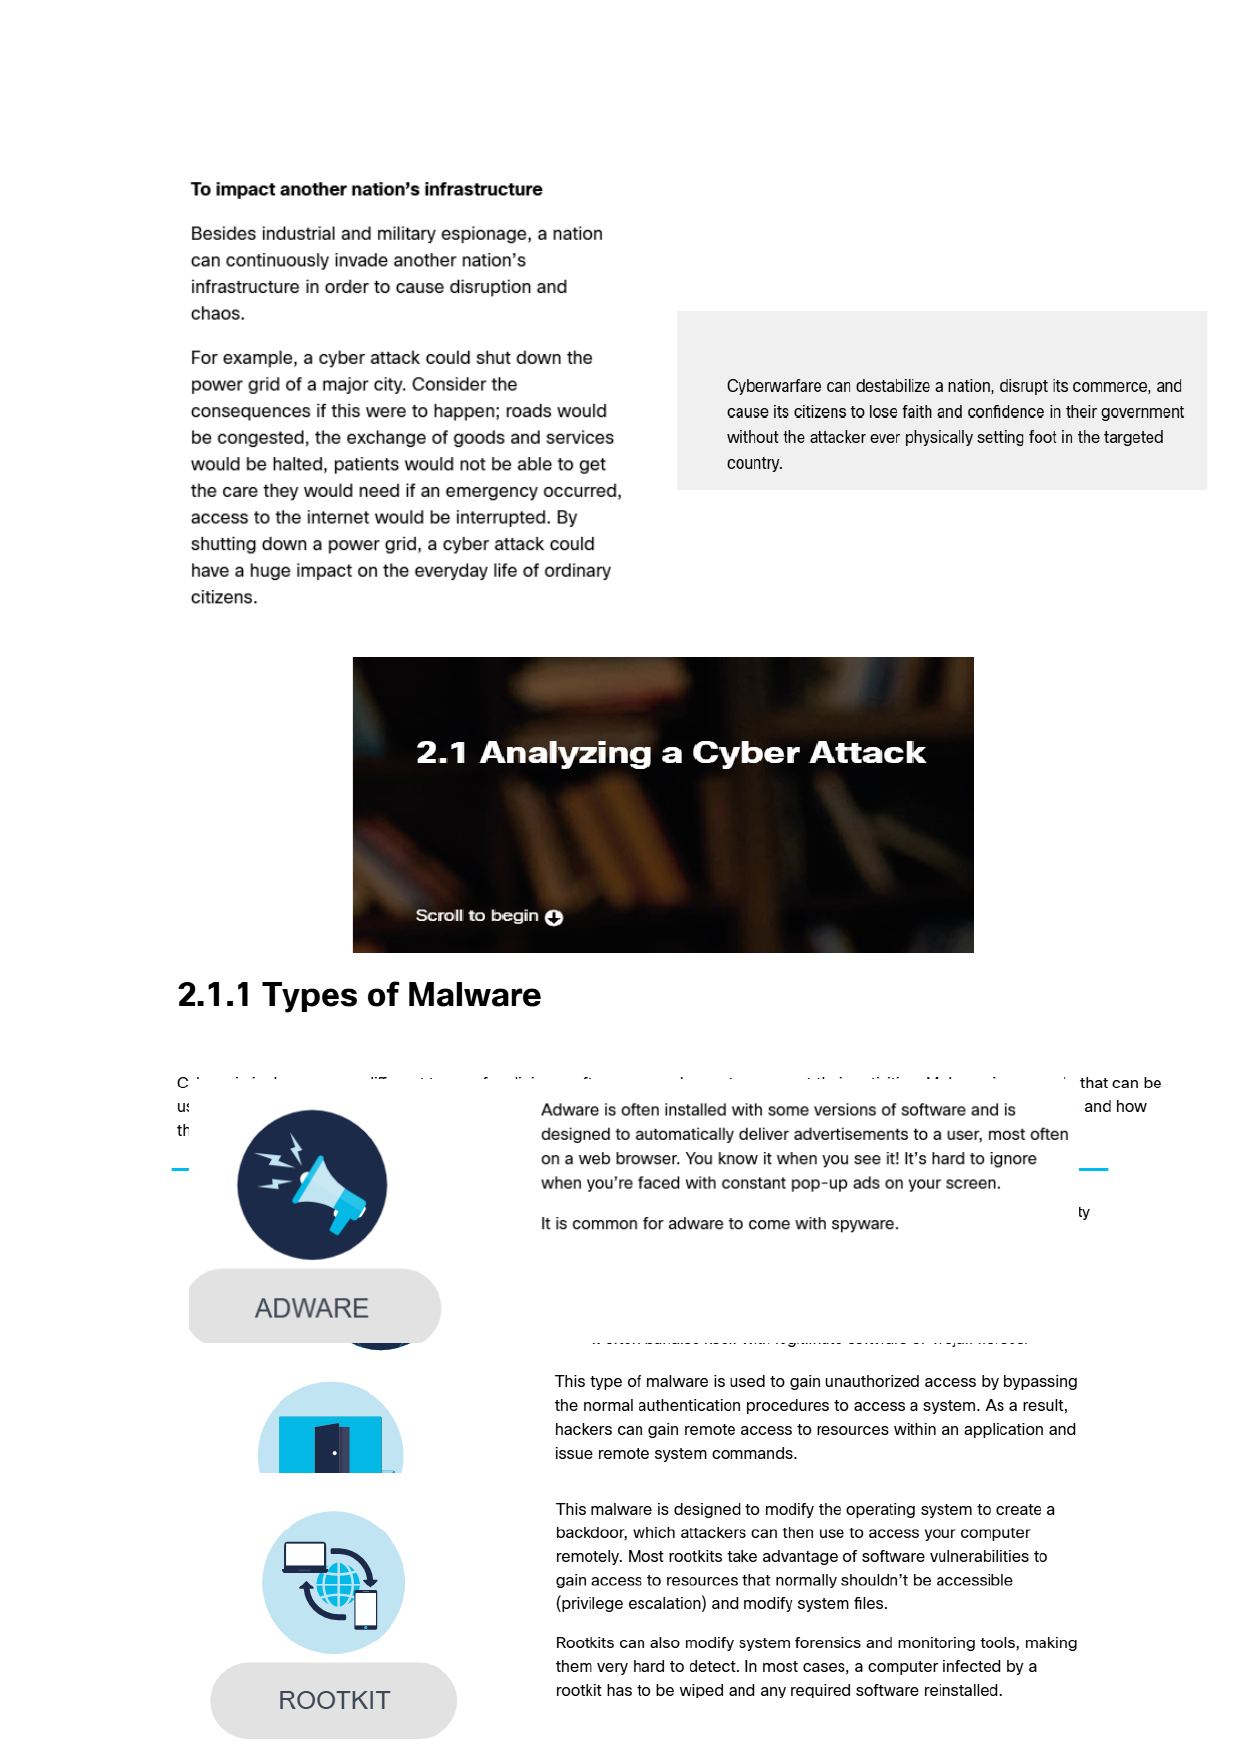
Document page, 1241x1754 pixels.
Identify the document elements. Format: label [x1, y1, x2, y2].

picture [170, 1168, 1108, 1753]
picture [351, 657, 974, 952]
picture [140, 150, 659, 625]
picture [676, 311, 1208, 490]
picture [150, 962, 1196, 1144]
